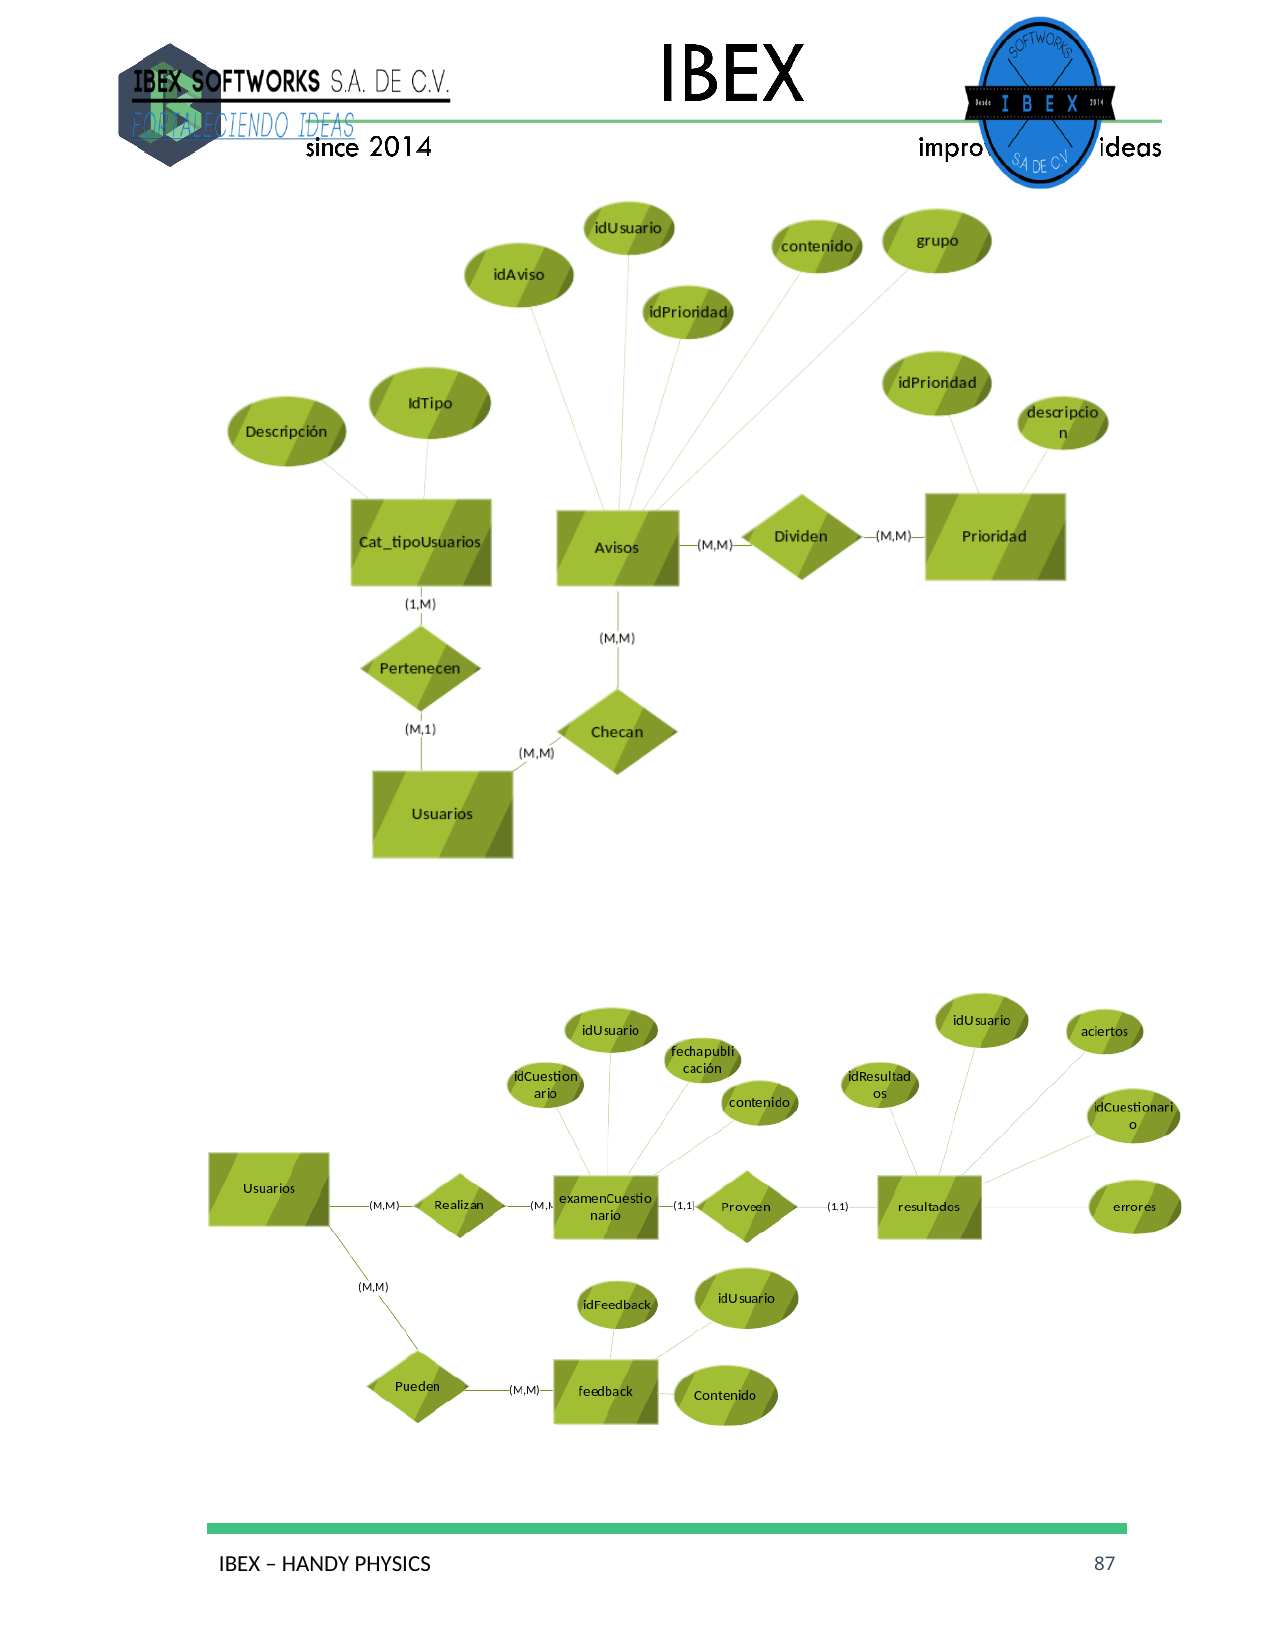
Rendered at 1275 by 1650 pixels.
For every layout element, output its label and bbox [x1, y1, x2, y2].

picture [0, 13, 1275, 199]
